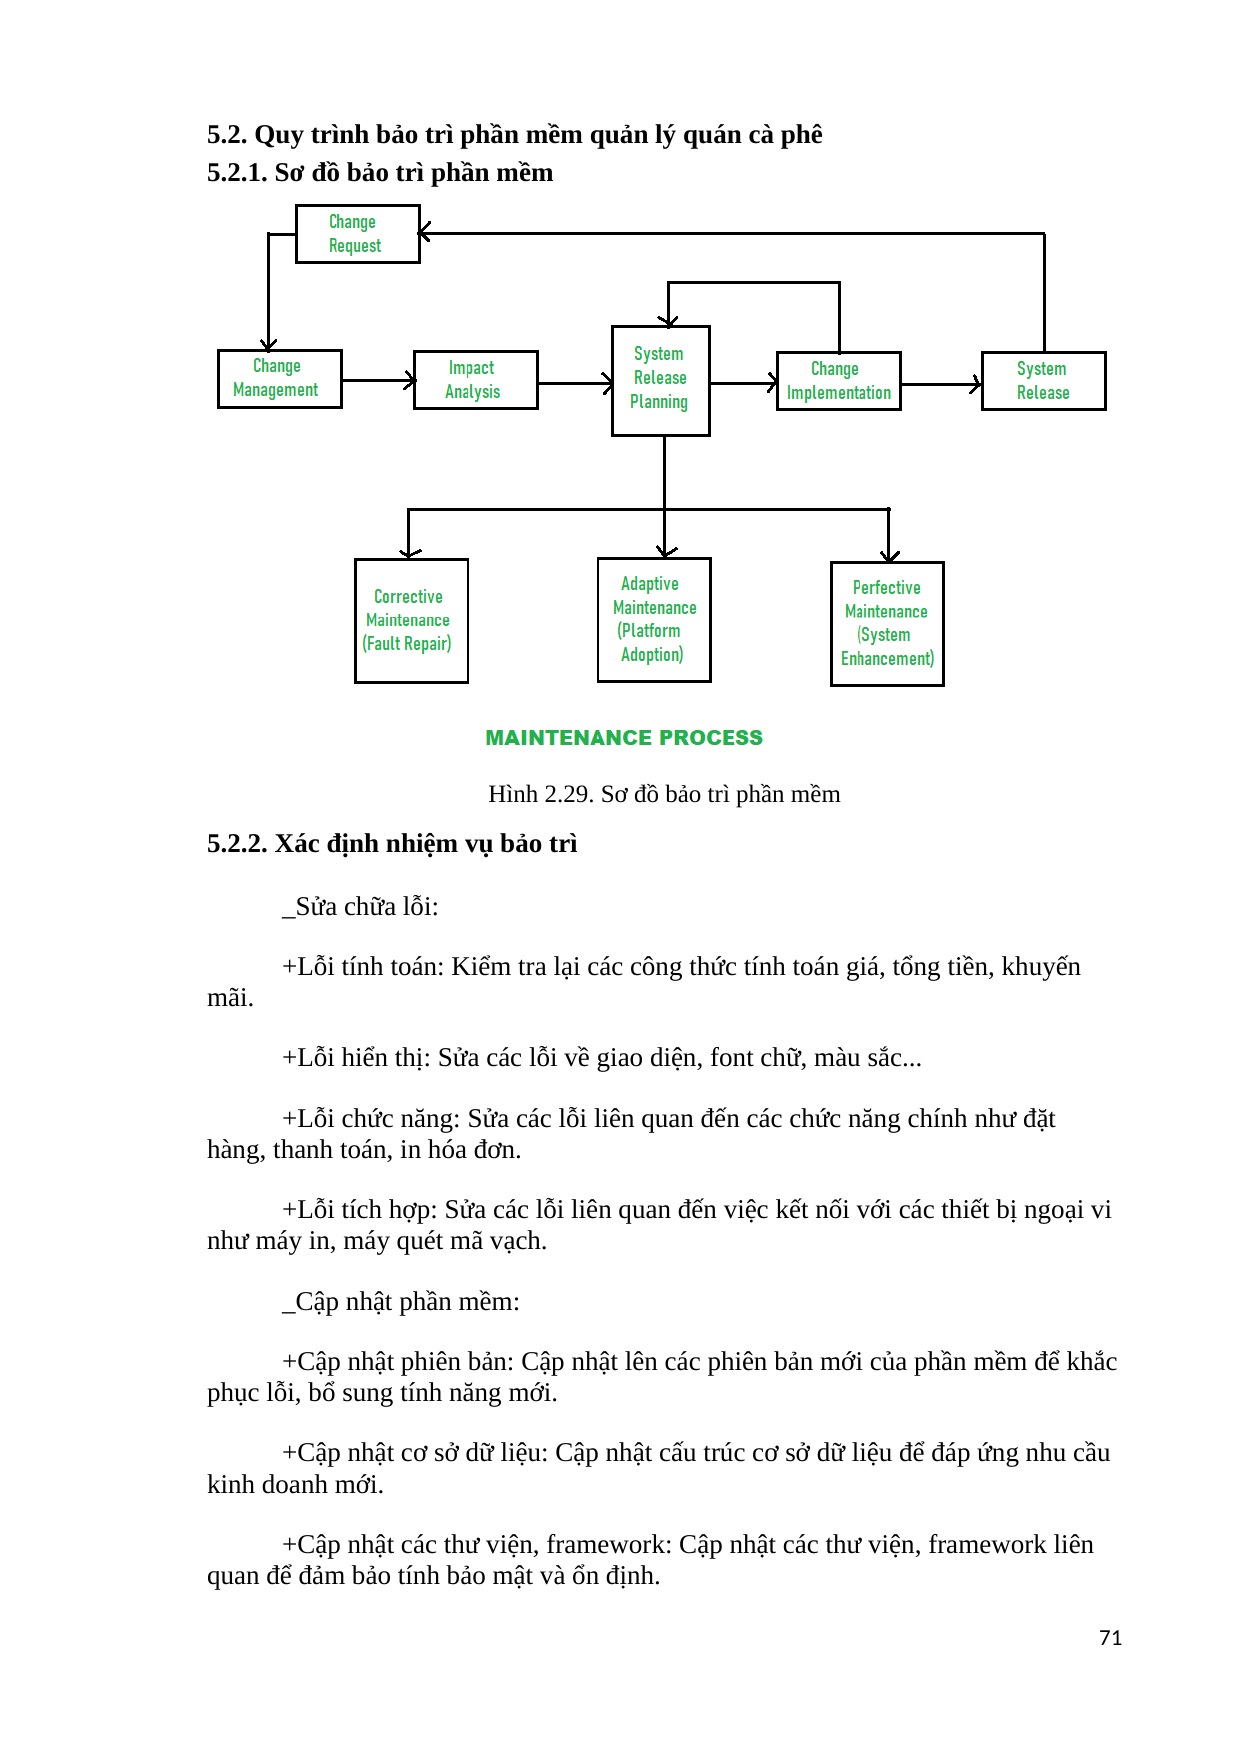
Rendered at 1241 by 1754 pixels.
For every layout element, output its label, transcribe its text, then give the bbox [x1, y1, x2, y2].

picture [206, 189, 1121, 761]
text +Lỗi tính toán: Kiểm tra lại các công thức tính toán giá, tổng tiền, khuyến mãi. [207, 950, 1122, 1012]
text +Cập nhật các thư viện, framework: Cập nhật các thư viện, framework liên quan để đảm bảo tính bảo mật và ổn định. [207, 1528, 1122, 1590]
text _Cập nhật phần mềm: [207, 1285, 1122, 1316]
text Hình 2.29. Sơ đồ bảo trì phần mềm [207, 779, 1122, 808]
text +Lỗi chức năng: Sửa các lỗi liên quan đến các chức năng chính như đặt hàng, thanh toán, in hóa đơn. [207, 1102, 1122, 1164]
subtitle 5.2.2. Xác định nhiệm vụ bảo trì [207, 827, 1122, 858]
subtitle 5.2.1. Sơ đồ bảo trì phần mềm [207, 156, 1122, 187]
text +Lỗi tích hợp: Sửa các lỗi liên quan đến việc kết nối với các thiết bị ngoại vi như máy in, máy quét mã vạch. [207, 1193, 1122, 1256]
subtitle 5.2. Quy trình bảo trì phần mềm quản lý quán cà phê [207, 118, 1122, 149]
text +Lỗi hiển thị: Sửa các lỗi về giao diện, font chữ, màu sắc... [207, 1042, 1122, 1073]
text +Cập nhật cơ sở dữ liệu: Cập nhật cấu trúc cơ sở dữ liệu để đáp ứng nhu cầu kinh doanh mới. [207, 1437, 1122, 1499]
text _Sửa chữa lỗi: [207, 890, 1122, 921]
text +Cập nhật phiên bản: Cập nhật lên các phiên bản mới của phần mềm để khắc phục lỗi, bổ sung tính năng mới. [207, 1345, 1122, 1407]
